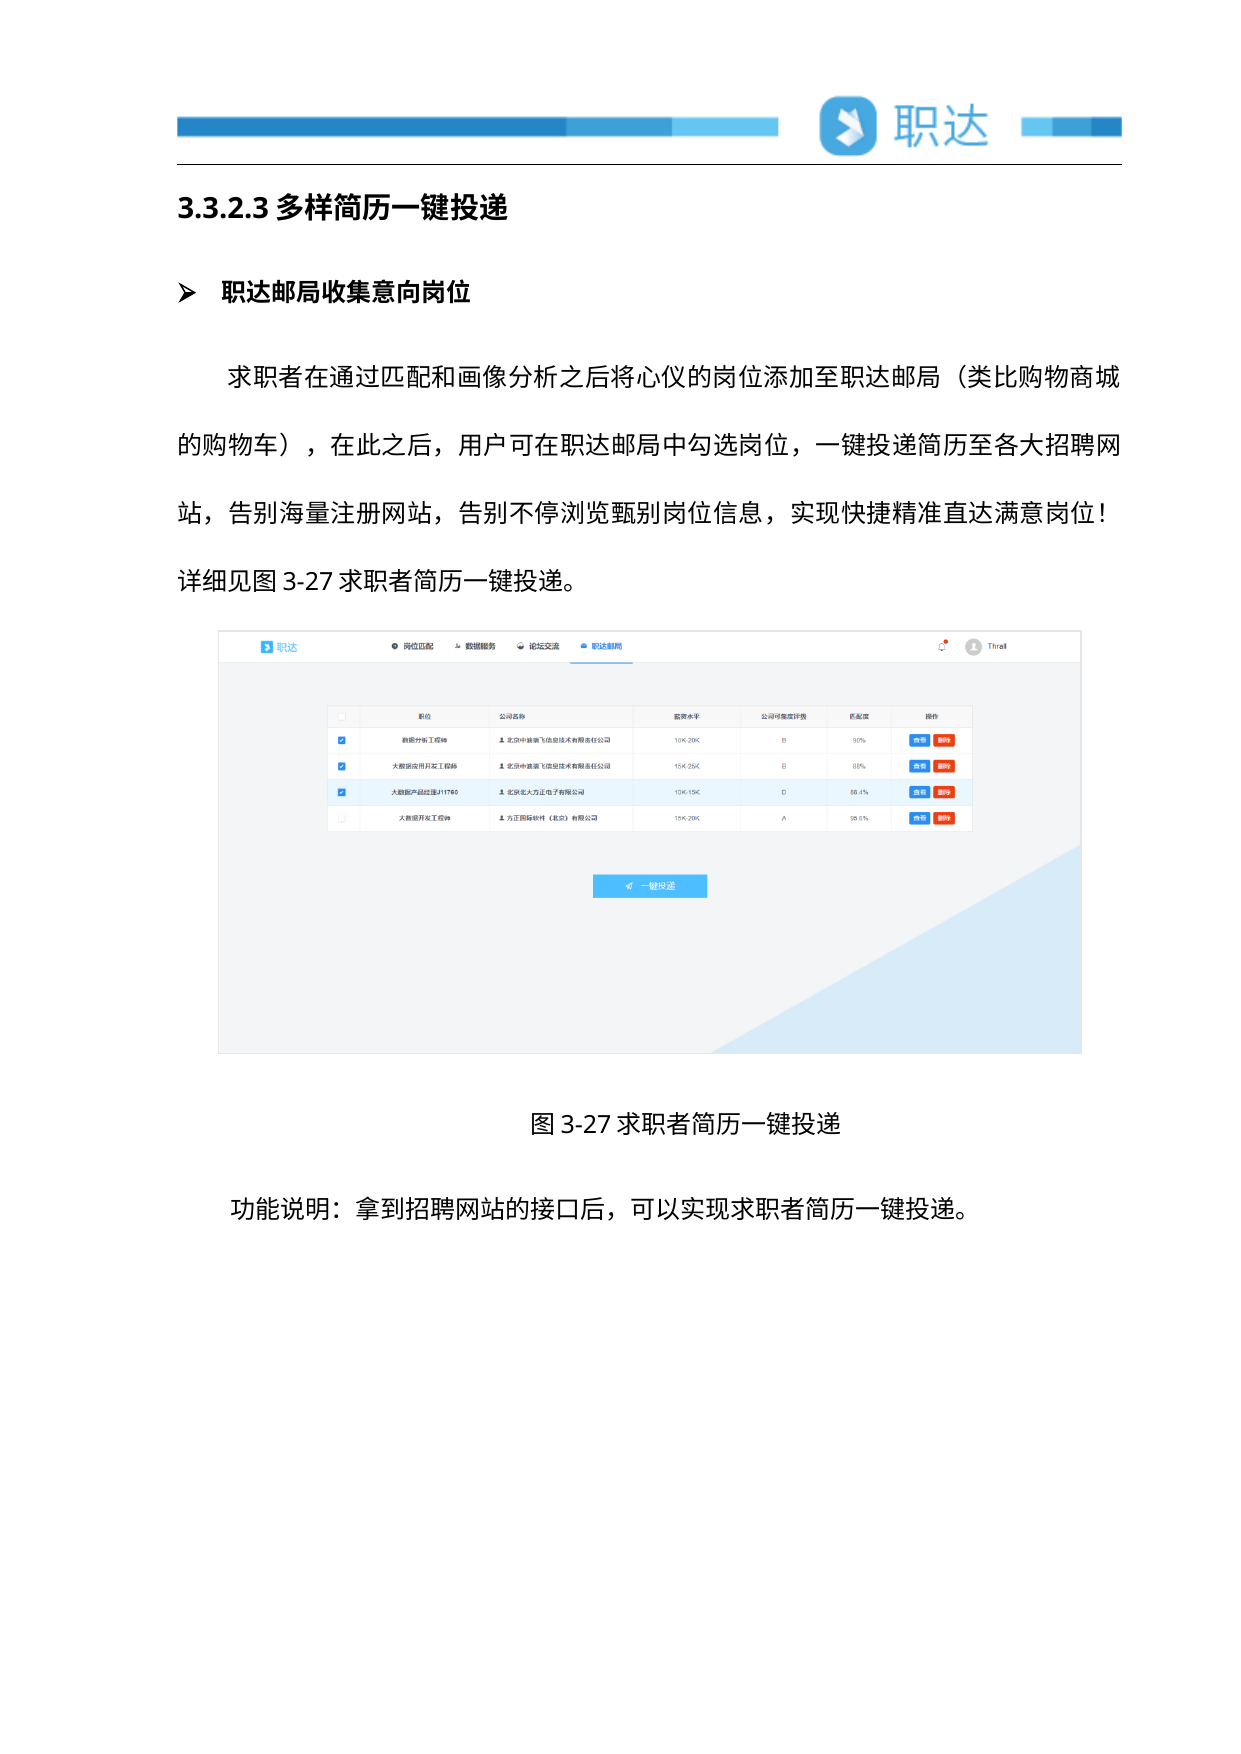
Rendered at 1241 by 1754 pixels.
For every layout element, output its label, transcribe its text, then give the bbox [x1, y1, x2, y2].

list 职达邮局收集意向岗位 [177, 257, 1122, 325]
text 3.3.2.3多样简历一键投递 [177, 172, 1122, 240]
text 功能说明：拿到招聘网站的接口后，可以实现求职者简历一键投递。 [177, 1174, 1122, 1242]
text 图3-27求职者简历一键投递 [177, 1089, 1122, 1157]
text 求职者在通过匹配和画像分析之后将心仪的岗位添加至职达邮局（类比购物商城的购物车），在此之后，用户可在职达邮局中勾选岗位，一键投递简历至各大招聘网站，告别海量注册网站，告别不停浏览甄别岗位信息，实现快捷精准直达满意岗位！详细见图3-27求职者简历一键投递。 [177, 342, 1122, 613]
picture [177, 88, 1123, 162]
picture [219, 632, 1080, 1053]
